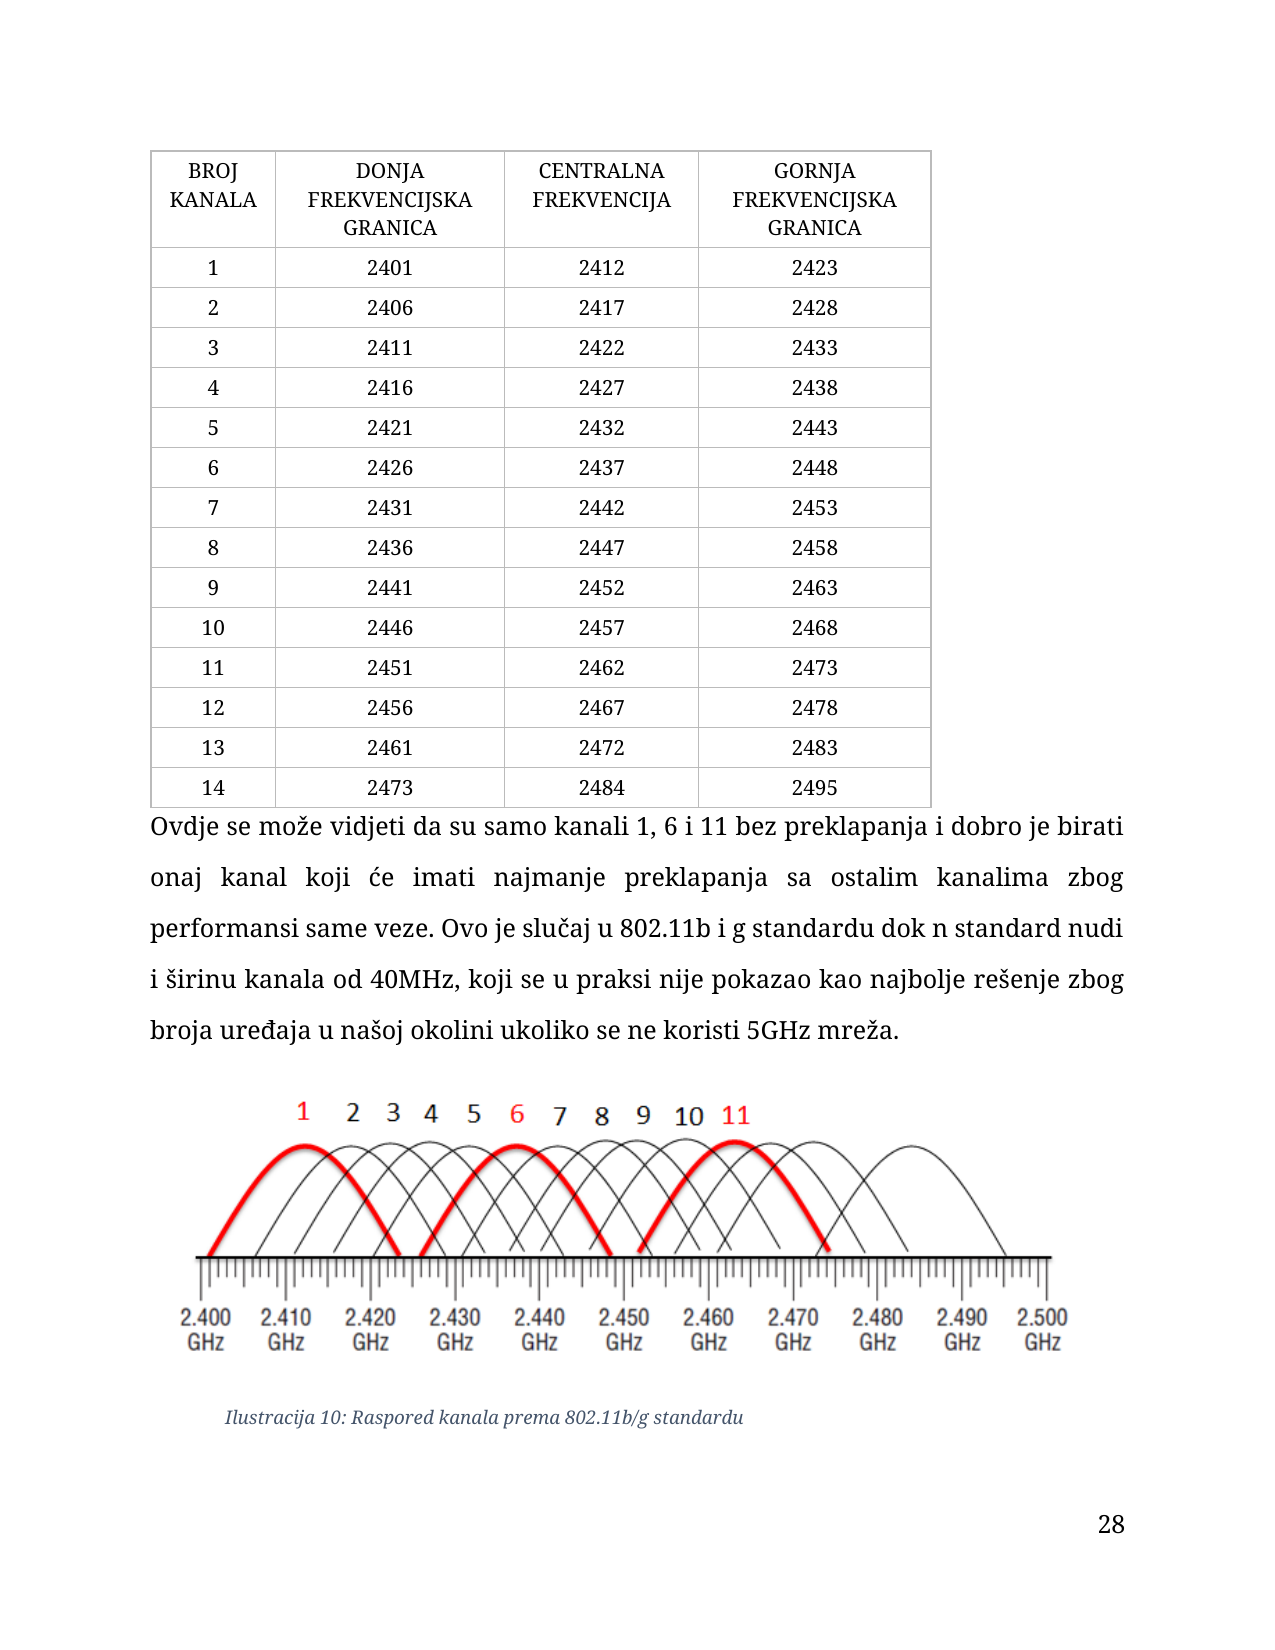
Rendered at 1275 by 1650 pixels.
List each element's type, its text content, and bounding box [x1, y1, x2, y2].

table_cell 2451 [276, 648, 504, 687]
table_cell 2467 [505, 688, 698, 727]
table_cell 2458 [699, 528, 930, 567]
table_cell 2 [152, 288, 275, 327]
table_cell 2426 [276, 448, 504, 487]
table_header Centralna frekvencija [505, 152, 698, 247]
table_cell 2428 [699, 288, 930, 327]
table_cell 5 [152, 408, 275, 447]
table_cell 2401 [276, 248, 504, 287]
picture [150, 1063, 1096, 1387]
table_cell 11 [152, 648, 275, 687]
table_cell 2431 [276, 488, 504, 527]
table_cell 2427 [505, 368, 698, 407]
table_cell 2411 [276, 328, 504, 367]
table_cell 2438 [699, 368, 930, 407]
table_cell 2423 [699, 248, 930, 287]
table_cell 2421 [276, 408, 504, 447]
table_cell 6 [152, 448, 275, 487]
table_cell 2456 [276, 688, 504, 727]
table_cell 2483 [699, 728, 930, 767]
table_cell 12 [152, 688, 275, 727]
table_cell 2436 [276, 528, 504, 567]
table_cell 2447 [505, 528, 698, 567]
table_cell 9 [152, 568, 275, 607]
table_header Broj kanala [152, 152, 275, 247]
table_cell 2441 [276, 568, 504, 607]
table_cell 2416 [276, 368, 504, 407]
table_cell 2412 [505, 248, 698, 287]
table_cell 2484 [505, 768, 698, 807]
table_cell 2457 [505, 608, 698, 647]
table_cell 2432 [505, 408, 698, 447]
table_cell 2472 [505, 728, 698, 767]
table_cell 2473 [276, 768, 504, 807]
table_cell 3 [152, 328, 275, 367]
table_cell 2453 [699, 488, 930, 527]
table_cell 2443 [699, 408, 930, 447]
table_cell 2468 [699, 608, 930, 647]
table_cell 7 [152, 488, 275, 527]
table_header Gornja frekvencijska granica [699, 152, 930, 247]
table_cell 2463 [699, 568, 930, 607]
table_cell 2473 [699, 648, 930, 687]
table_header Donja frekvencijska granica [276, 152, 504, 247]
table_cell 2452 [505, 568, 698, 607]
table_cell 2422 [505, 328, 698, 367]
table_cell 4 [152, 368, 275, 407]
table_cell 2406 [276, 288, 504, 327]
table_cell 2437 [505, 448, 698, 487]
table_cell 2433 [699, 328, 930, 367]
table_cell 2446 [276, 608, 504, 647]
table_cell 2495 [699, 768, 930, 807]
table_cell 2461 [276, 728, 504, 767]
table_cell 1 [152, 248, 275, 287]
table_cell 13 [152, 728, 275, 767]
table_cell 2478 [699, 688, 930, 727]
table_cell 14 [152, 768, 275, 807]
table_cell 2417 [505, 288, 698, 327]
table_cell 2442 [505, 488, 698, 527]
table_cell 2462 [505, 648, 698, 687]
table_cell 8 [152, 528, 275, 567]
table_cell 2448 [699, 448, 930, 487]
text Ilustracija 10: Raspored kanala prema 802.11b/g standardu [150, 1404, 1125, 1429]
text Ovdje se može vidjeti da su samo kanali 1, 6 i 11 bez preklapanja i dobro je birati onaj kanal koji će imati najmanje preklapanja sa ostalim kanalima zbog performansi same veze. Ovo je slučaj u 802.11b i g standardu dok n standard nudi i širinu kanala od 40MHz, koji se u praksi nije pokazao kao najbolje rešenje zbog broja uređaja u našoj okolini ukoliko se ne koristi 5GHz mreža. [150, 808, 1125, 1047]
table_cell 10 [152, 608, 275, 647]
